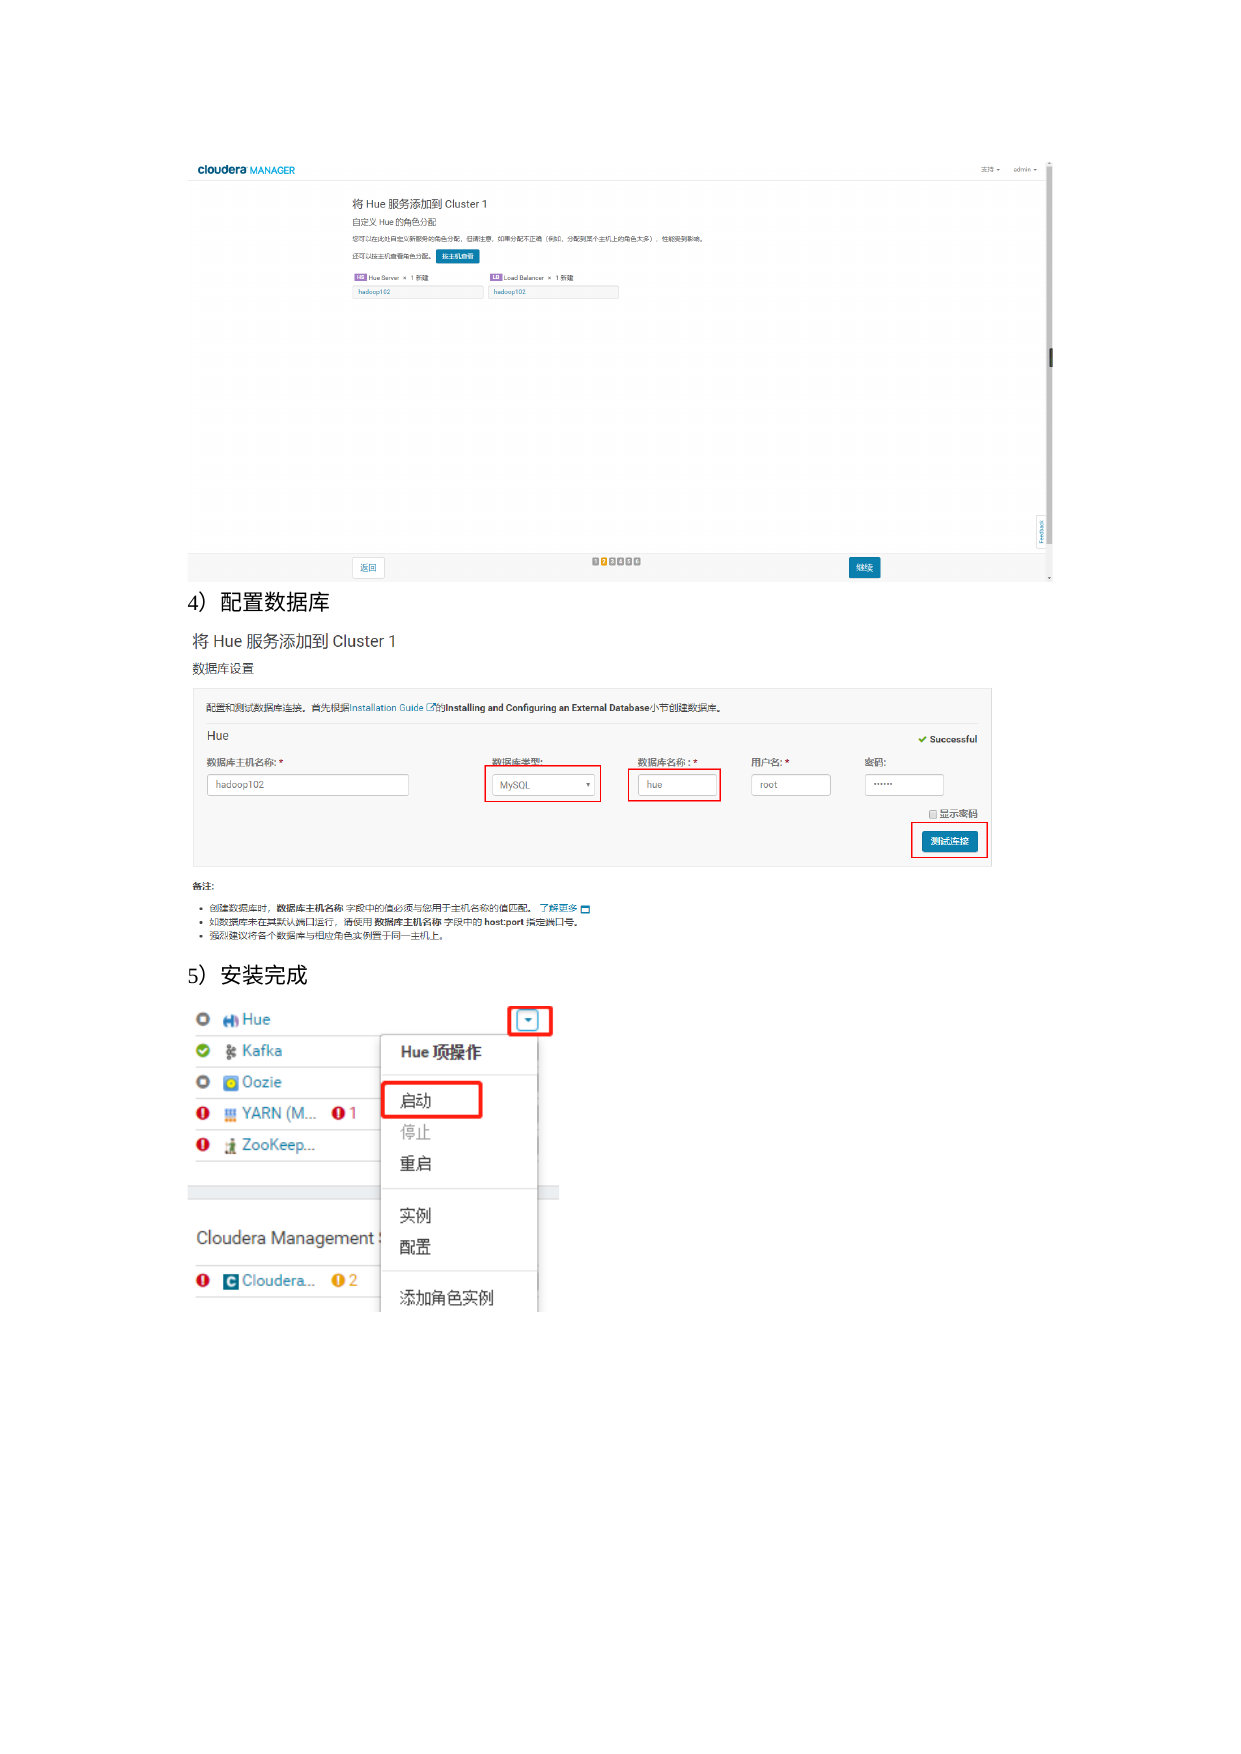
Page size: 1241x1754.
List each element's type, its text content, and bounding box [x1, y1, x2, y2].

picture [187, 632, 1053, 947]
text 5）安装完成 [187, 958, 1053, 990]
picture [187, 162, 1053, 582]
text 4）配置数据库 [187, 584, 1053, 617]
picture [187, 1006, 560, 1312]
